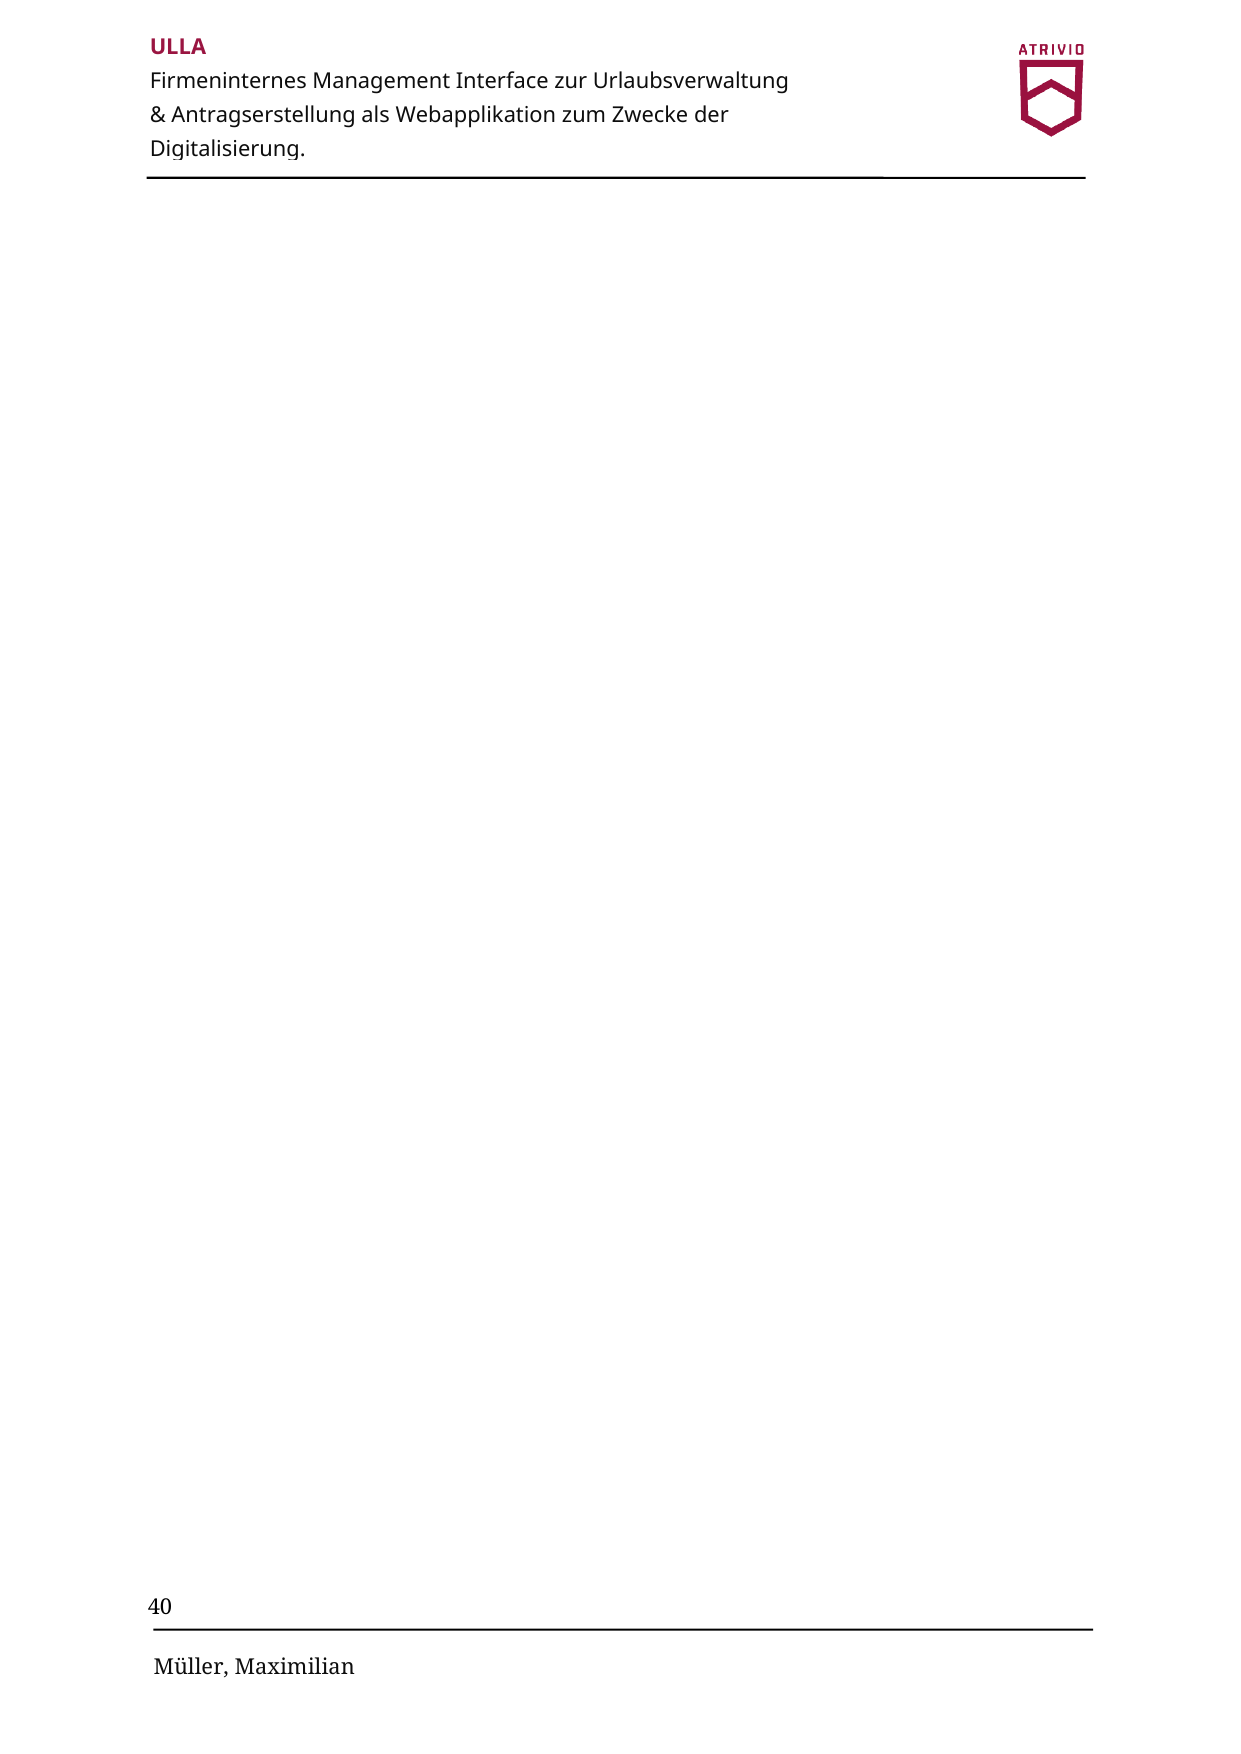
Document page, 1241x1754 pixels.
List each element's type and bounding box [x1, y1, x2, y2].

picture [1008, 33, 1094, 147]
